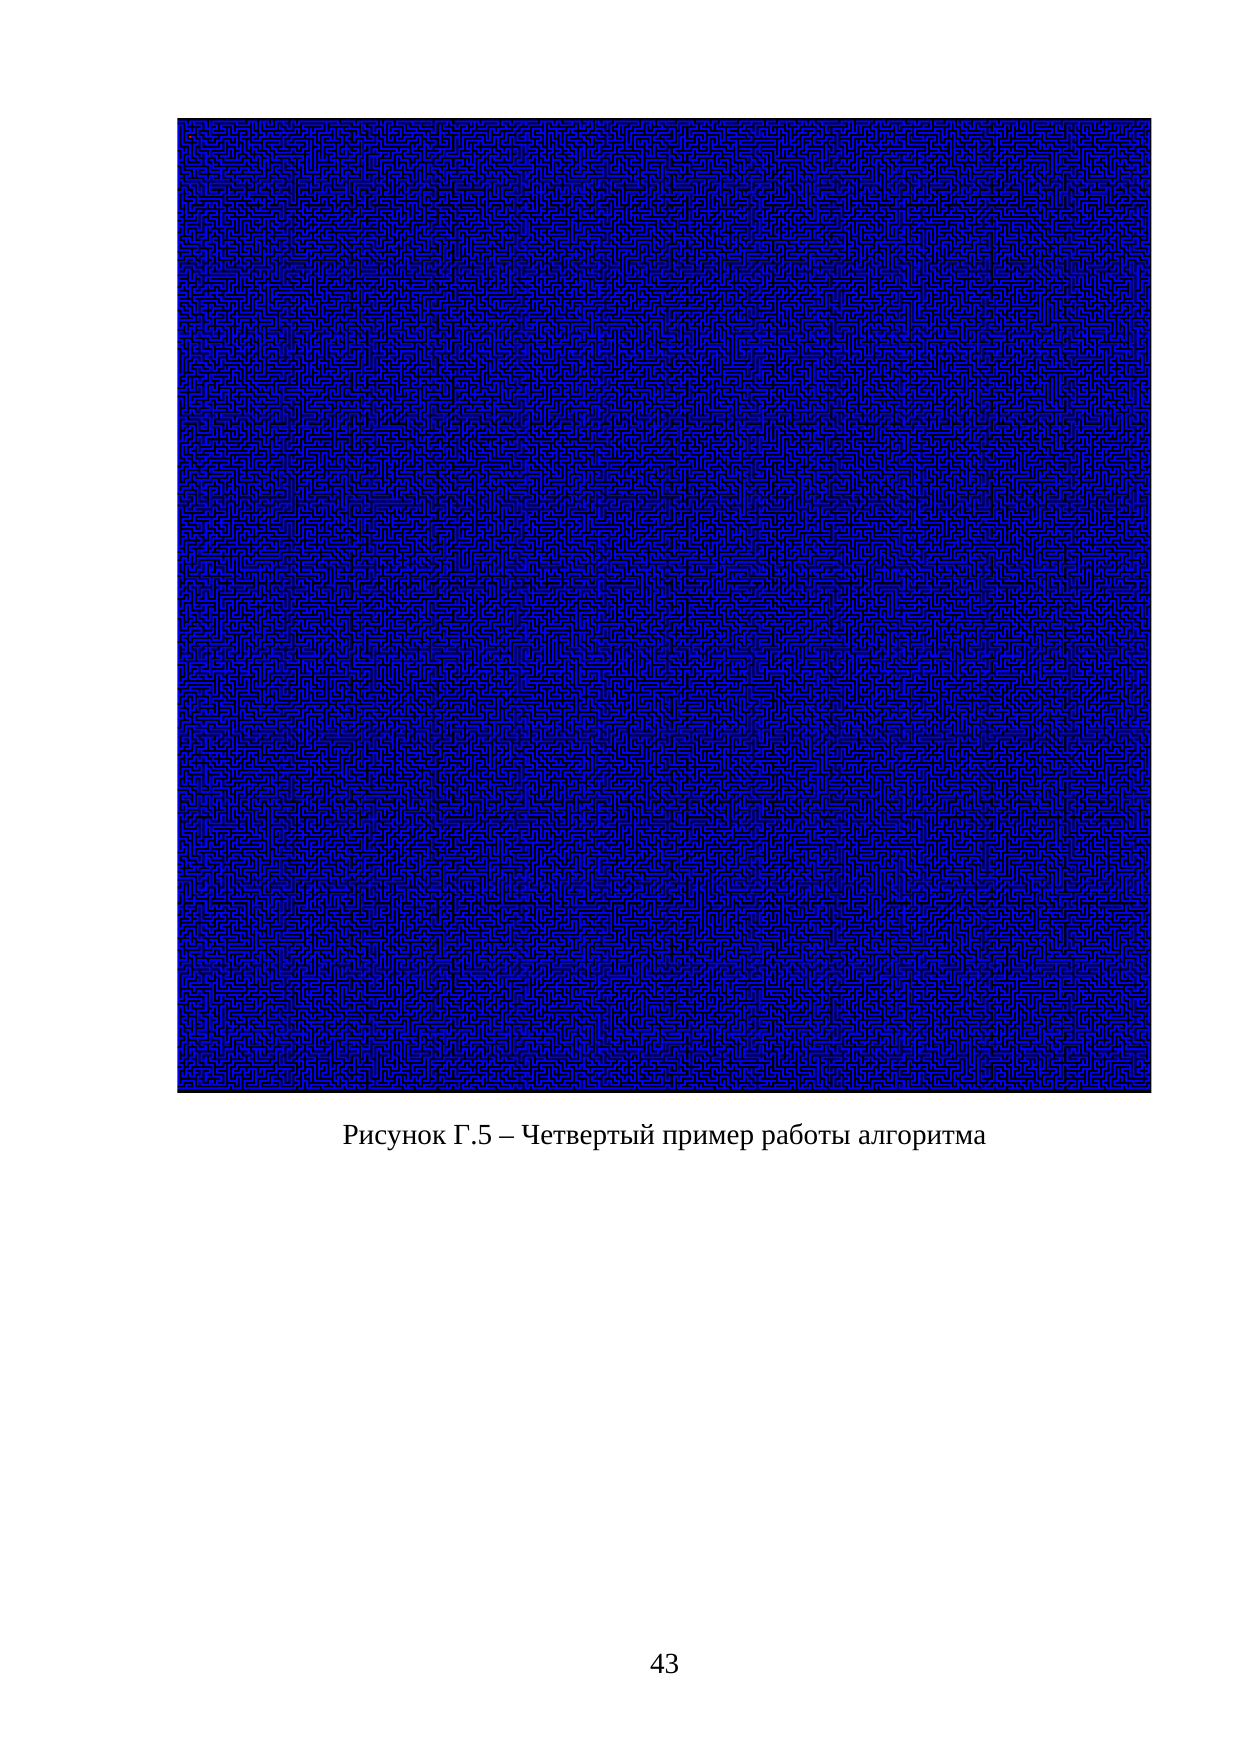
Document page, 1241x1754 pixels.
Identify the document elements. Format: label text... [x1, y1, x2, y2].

text Рисунок Г.5 – Четвертый пример работы алгоритма [177, 1117, 1152, 1151]
picture [177, 118, 1152, 1093]
